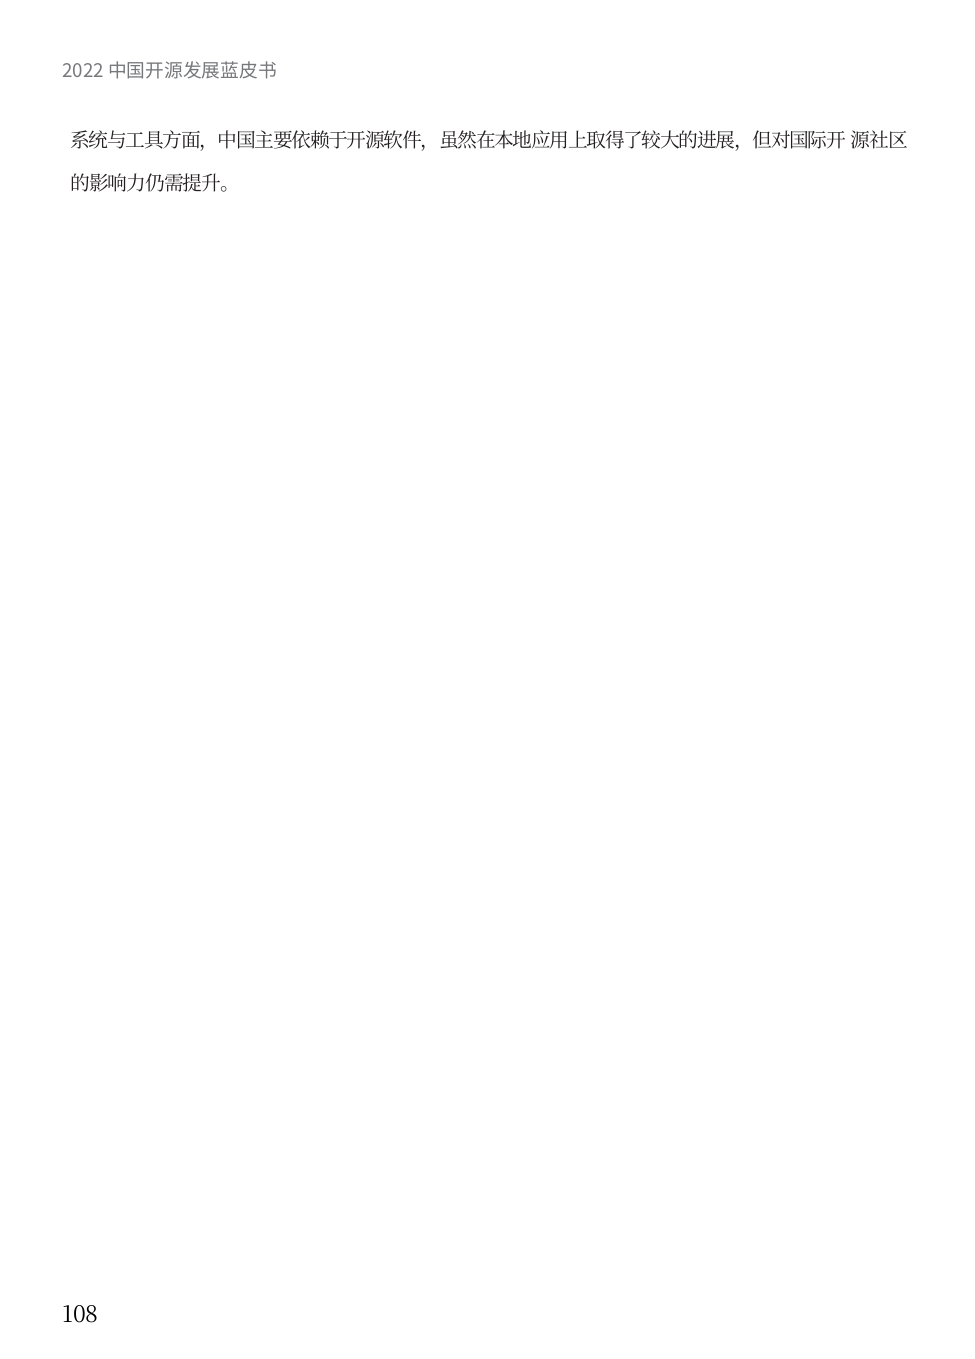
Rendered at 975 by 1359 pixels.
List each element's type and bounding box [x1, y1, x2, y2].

text [70, 125, 908, 196]
